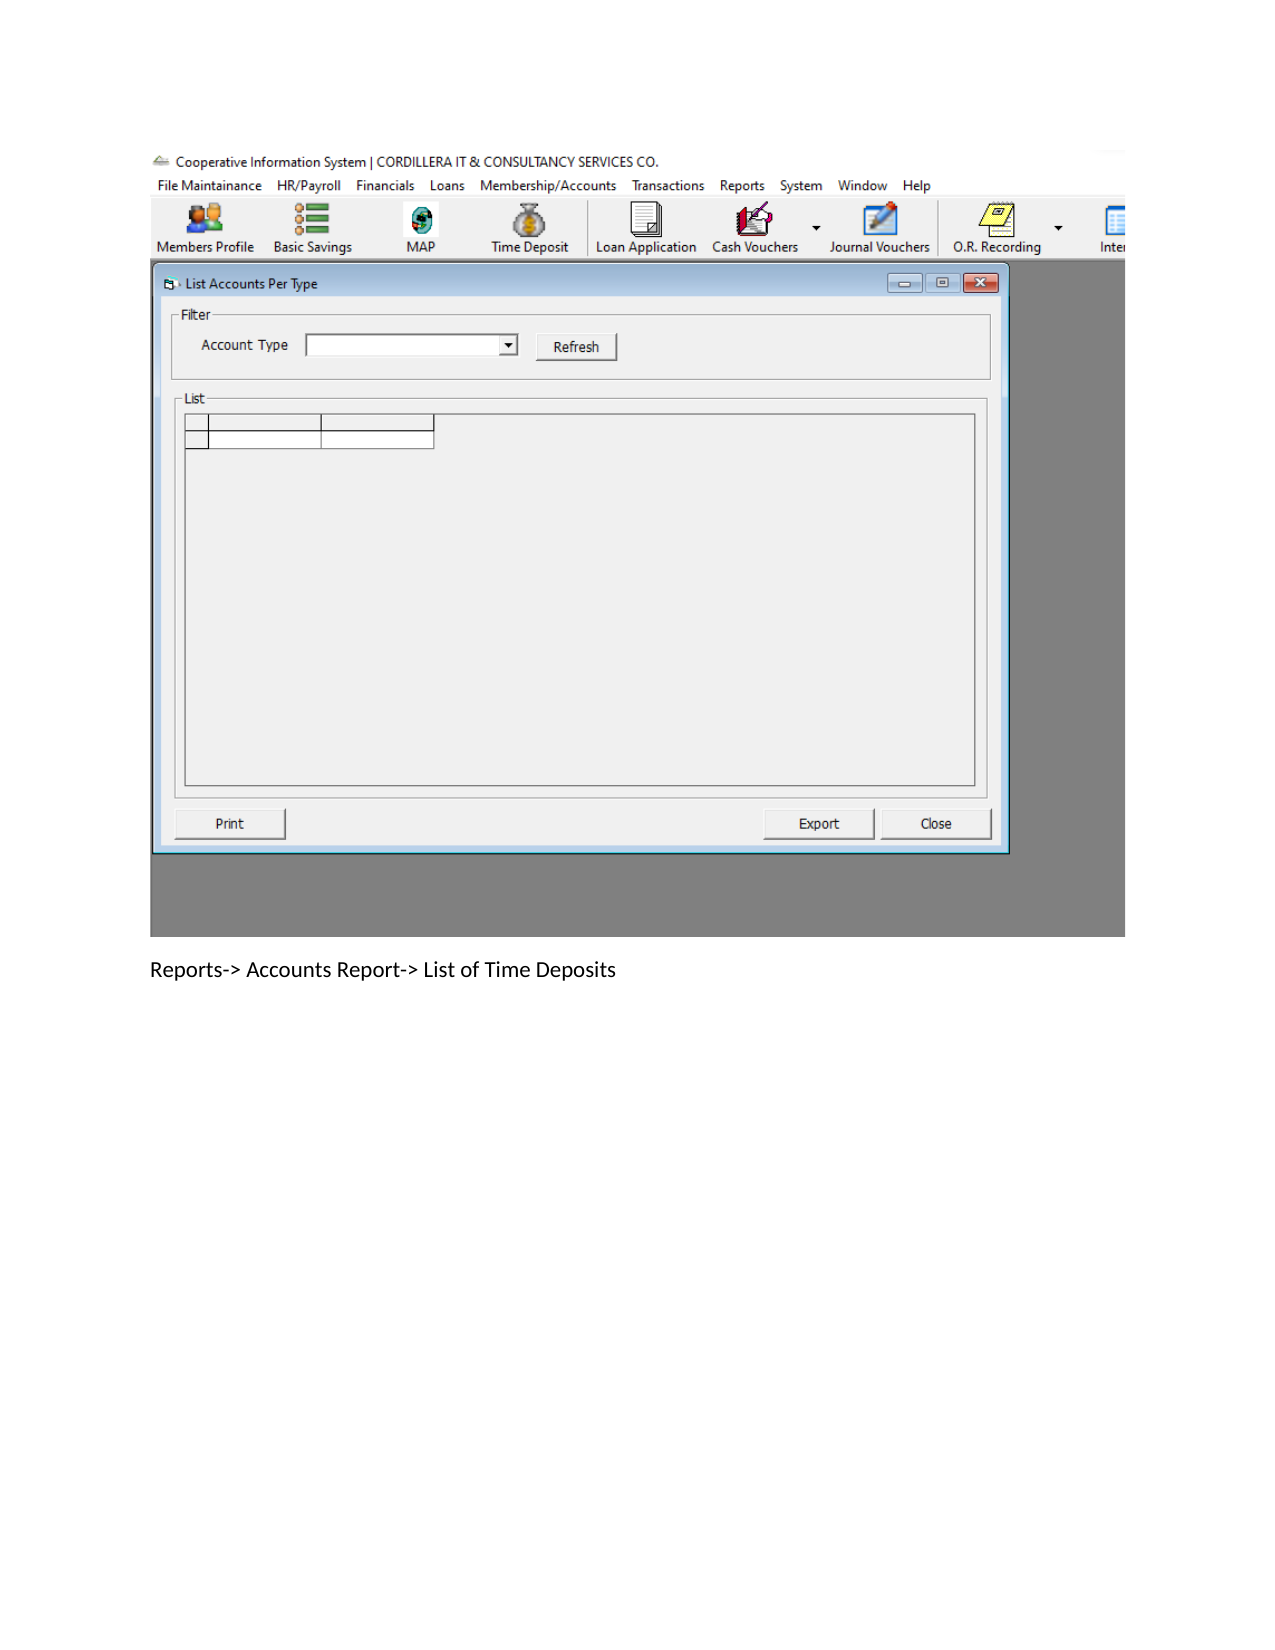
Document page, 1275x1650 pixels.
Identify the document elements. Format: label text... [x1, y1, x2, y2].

text Reports-> Accounts Report-> List of Time Deposits [150, 956, 1125, 983]
picture [150, 150, 1125, 937]
